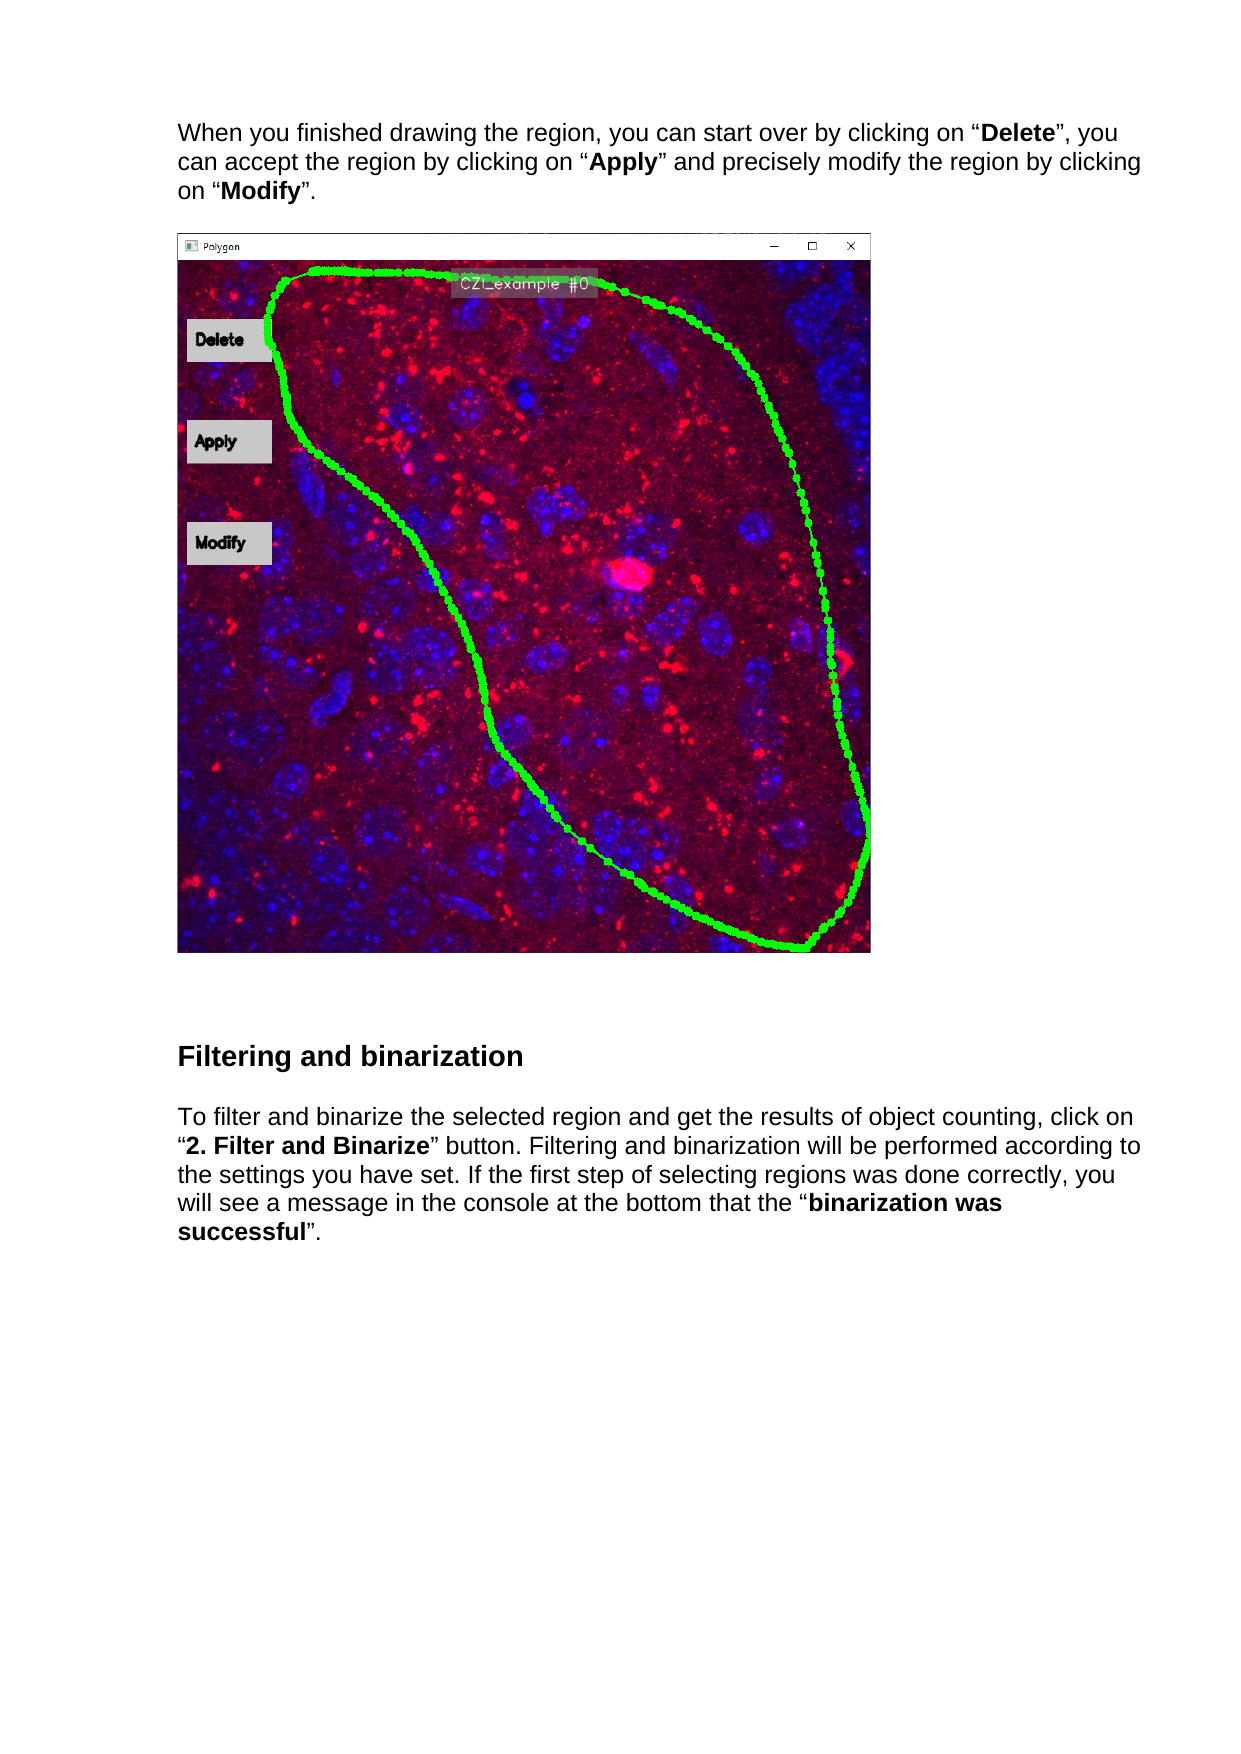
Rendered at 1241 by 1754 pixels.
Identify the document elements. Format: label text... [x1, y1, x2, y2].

text When you finished drawing the region, you can start over by clicking on “Delete”, you can accept the region by clicking on “Apply” and precisely modify the region by clicking on “Modify”. [177, 118, 1152, 204]
text To filter and binarize the selected region and get the results of object counting, click on “2. Filter and Binarize” button. Filtering and binarization will be performed according to the settings you have set. If the first step of selecting regions was done correctly, you will see a message in the console at the bottom that the “binarization was successful”. [177, 1102, 1152, 1246]
subtitle Filtering and binarization [177, 1039, 1152, 1073]
picture [177, 233, 871, 953]
